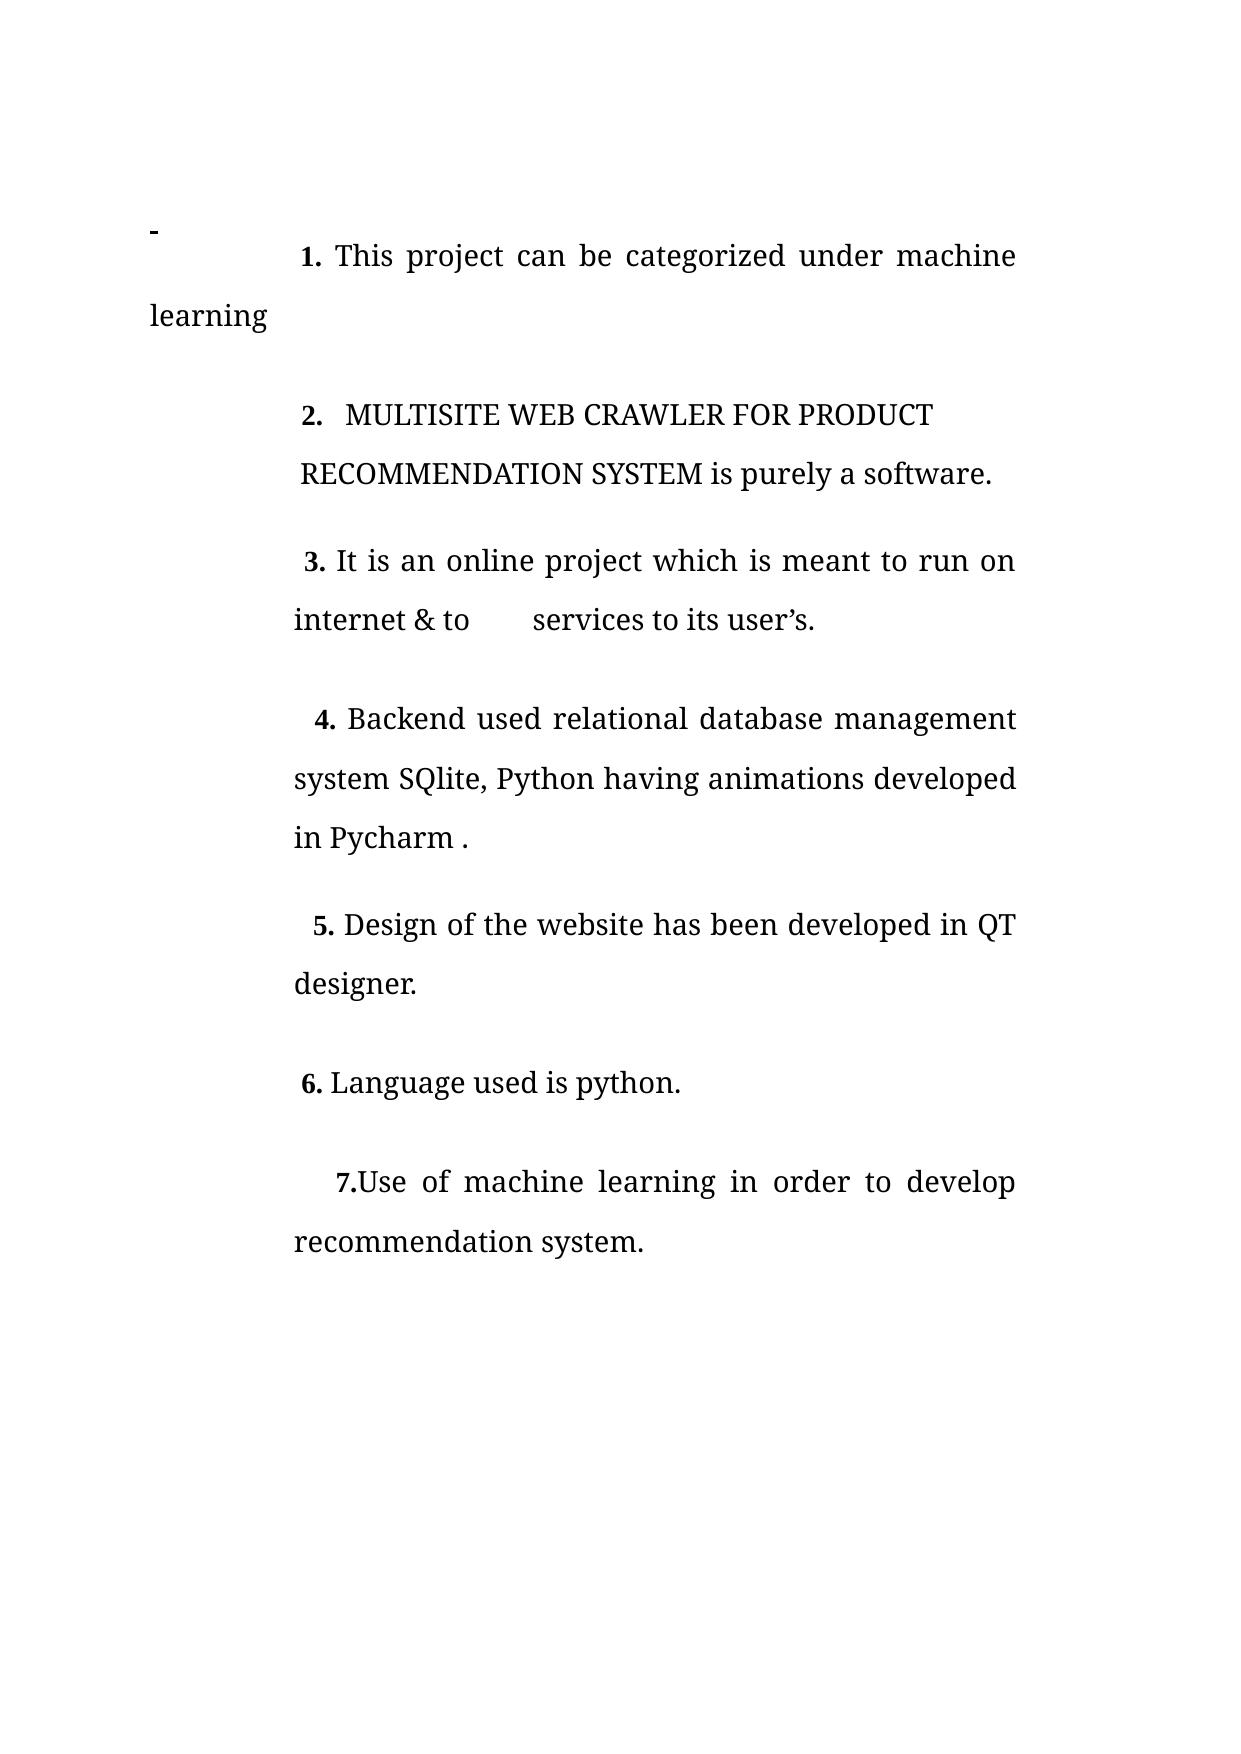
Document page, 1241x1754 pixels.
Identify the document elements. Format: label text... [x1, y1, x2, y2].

text 4. Backend used relational database management system SQlite, Python having animations developed in Pycharm . [250, 698, 1017, 857]
text 3. It is an online project which is meant to run on internet & to services to its user’s. [250, 540, 1017, 639]
text 5. Design of the website has been developed in QT designer. [250, 904, 1017, 1003]
text 2. MULTISITE WEB CRAWLER FOR PRODUCT RECOMMENDATION SYSTEM is purely a software. [250, 394, 1017, 493]
text 1. This project can be categorized under machine learning [150, 235, 1017, 334]
text 6. Language used is python. [250, 1062, 1017, 1102]
text 7.Use of machine learning in order to develop recommendation system. [250, 1162, 1017, 1261]
